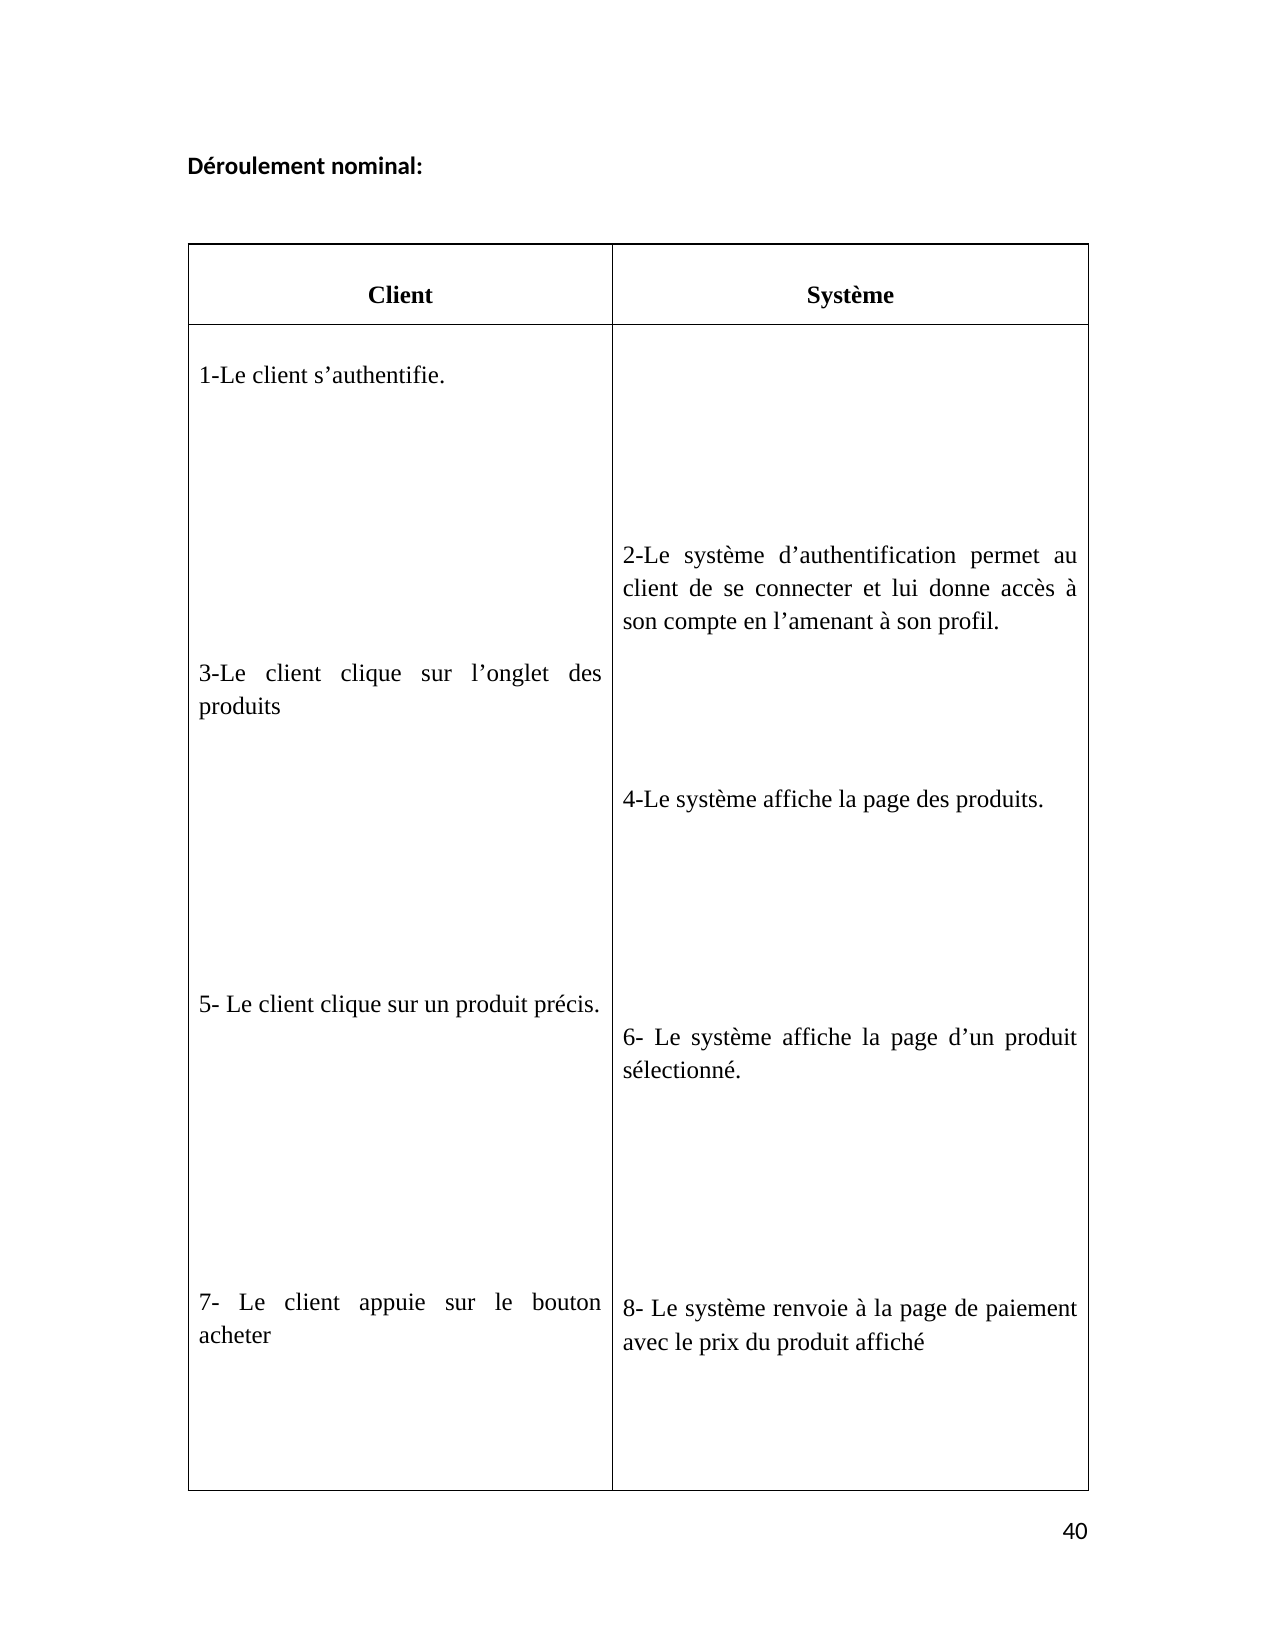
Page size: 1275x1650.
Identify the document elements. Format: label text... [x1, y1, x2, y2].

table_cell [613, 325, 1088, 1490]
subtitle Déroulement nominal: [187, 150, 1087, 181]
table_header Système [613, 245, 1088, 323]
table_header Client [189, 245, 612, 323]
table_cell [189, 325, 612, 1490]
